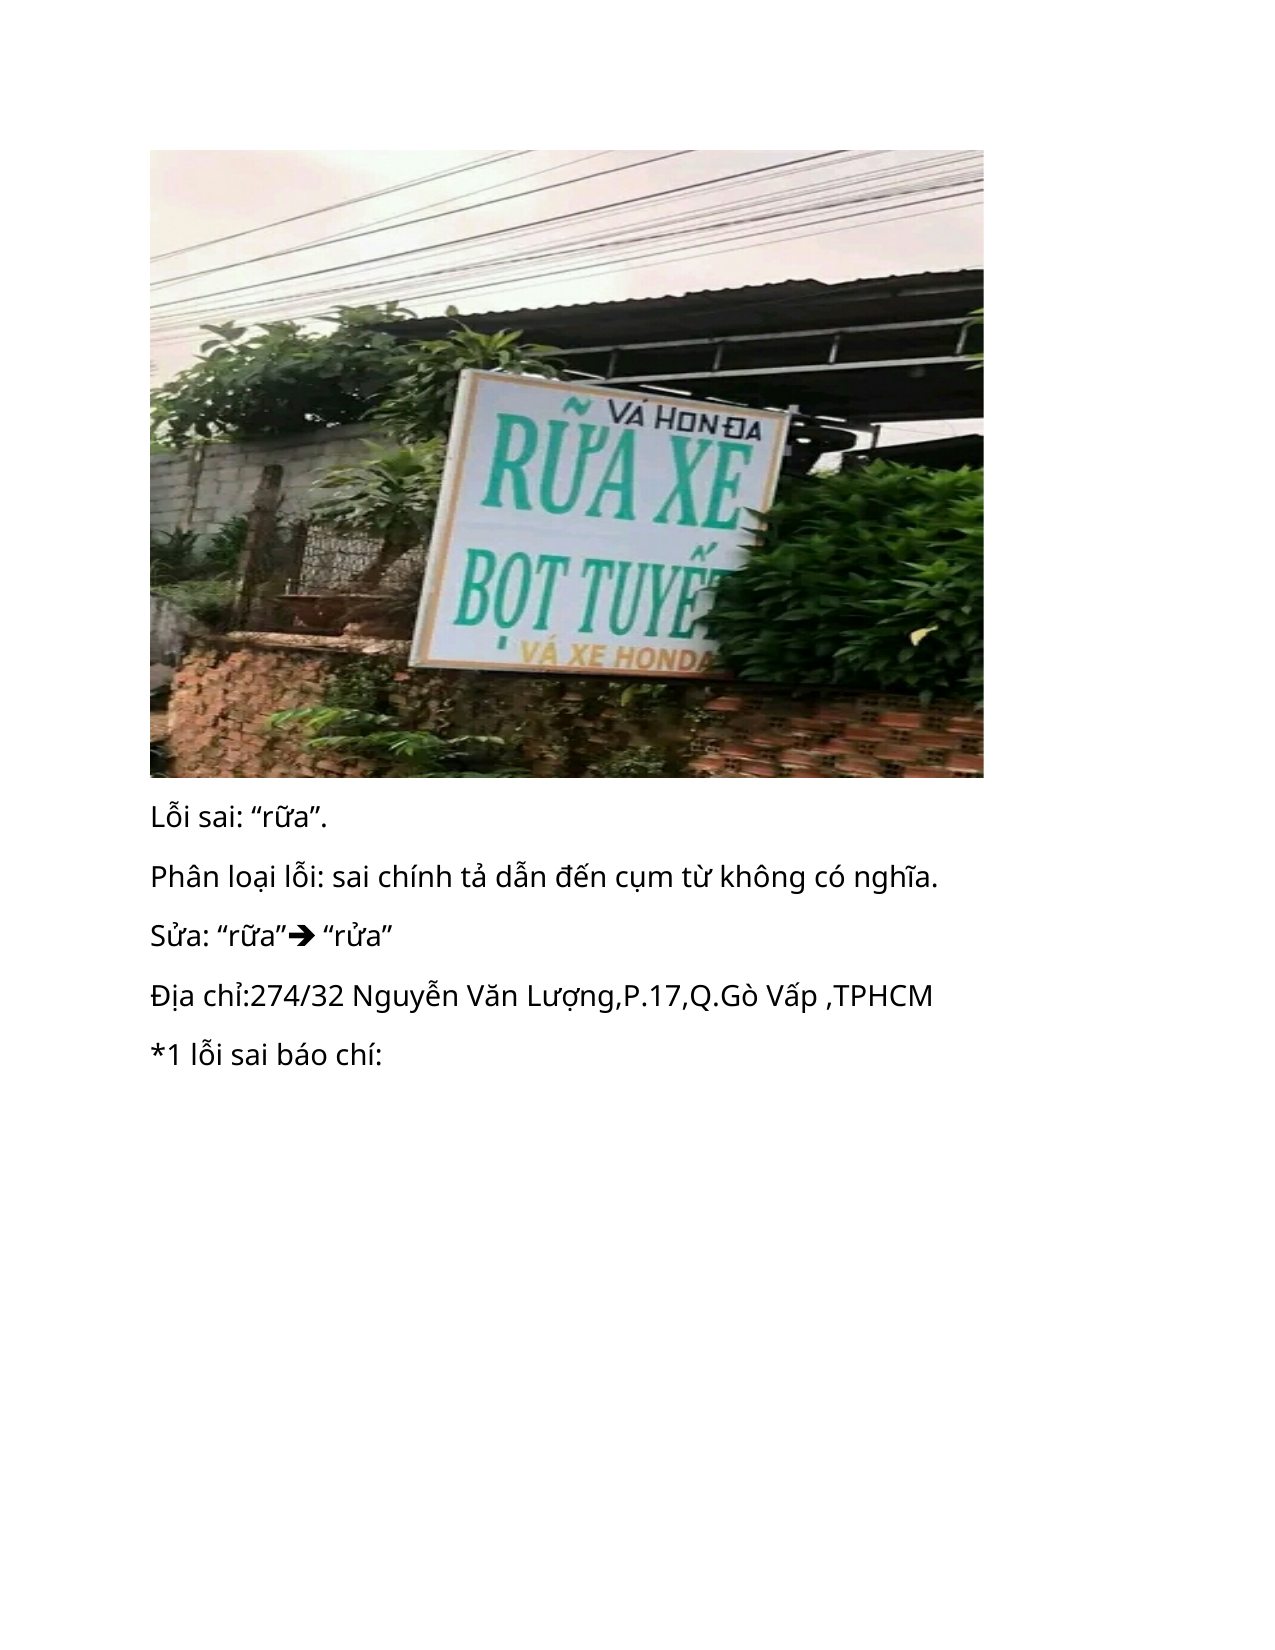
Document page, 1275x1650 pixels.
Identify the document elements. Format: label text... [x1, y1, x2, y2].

text *1 lỗi sai báo chí: [150, 1034, 1125, 1074]
text Lỗi sai: “rữa”. [150, 796, 1125, 836]
text Sửa: “rữa” “rửa” [150, 915, 1125, 955]
text Địa chỉ:274/32 Nguyễn Văn Lượng,P.17,Q.Gò Vấp ,TPHCM [150, 975, 1125, 1014]
picture [150, 150, 984, 778]
text Phân loại lỗi: sai chính tả dẫn đến cụm từ không có nghĩa. [150, 856, 1125, 896]
